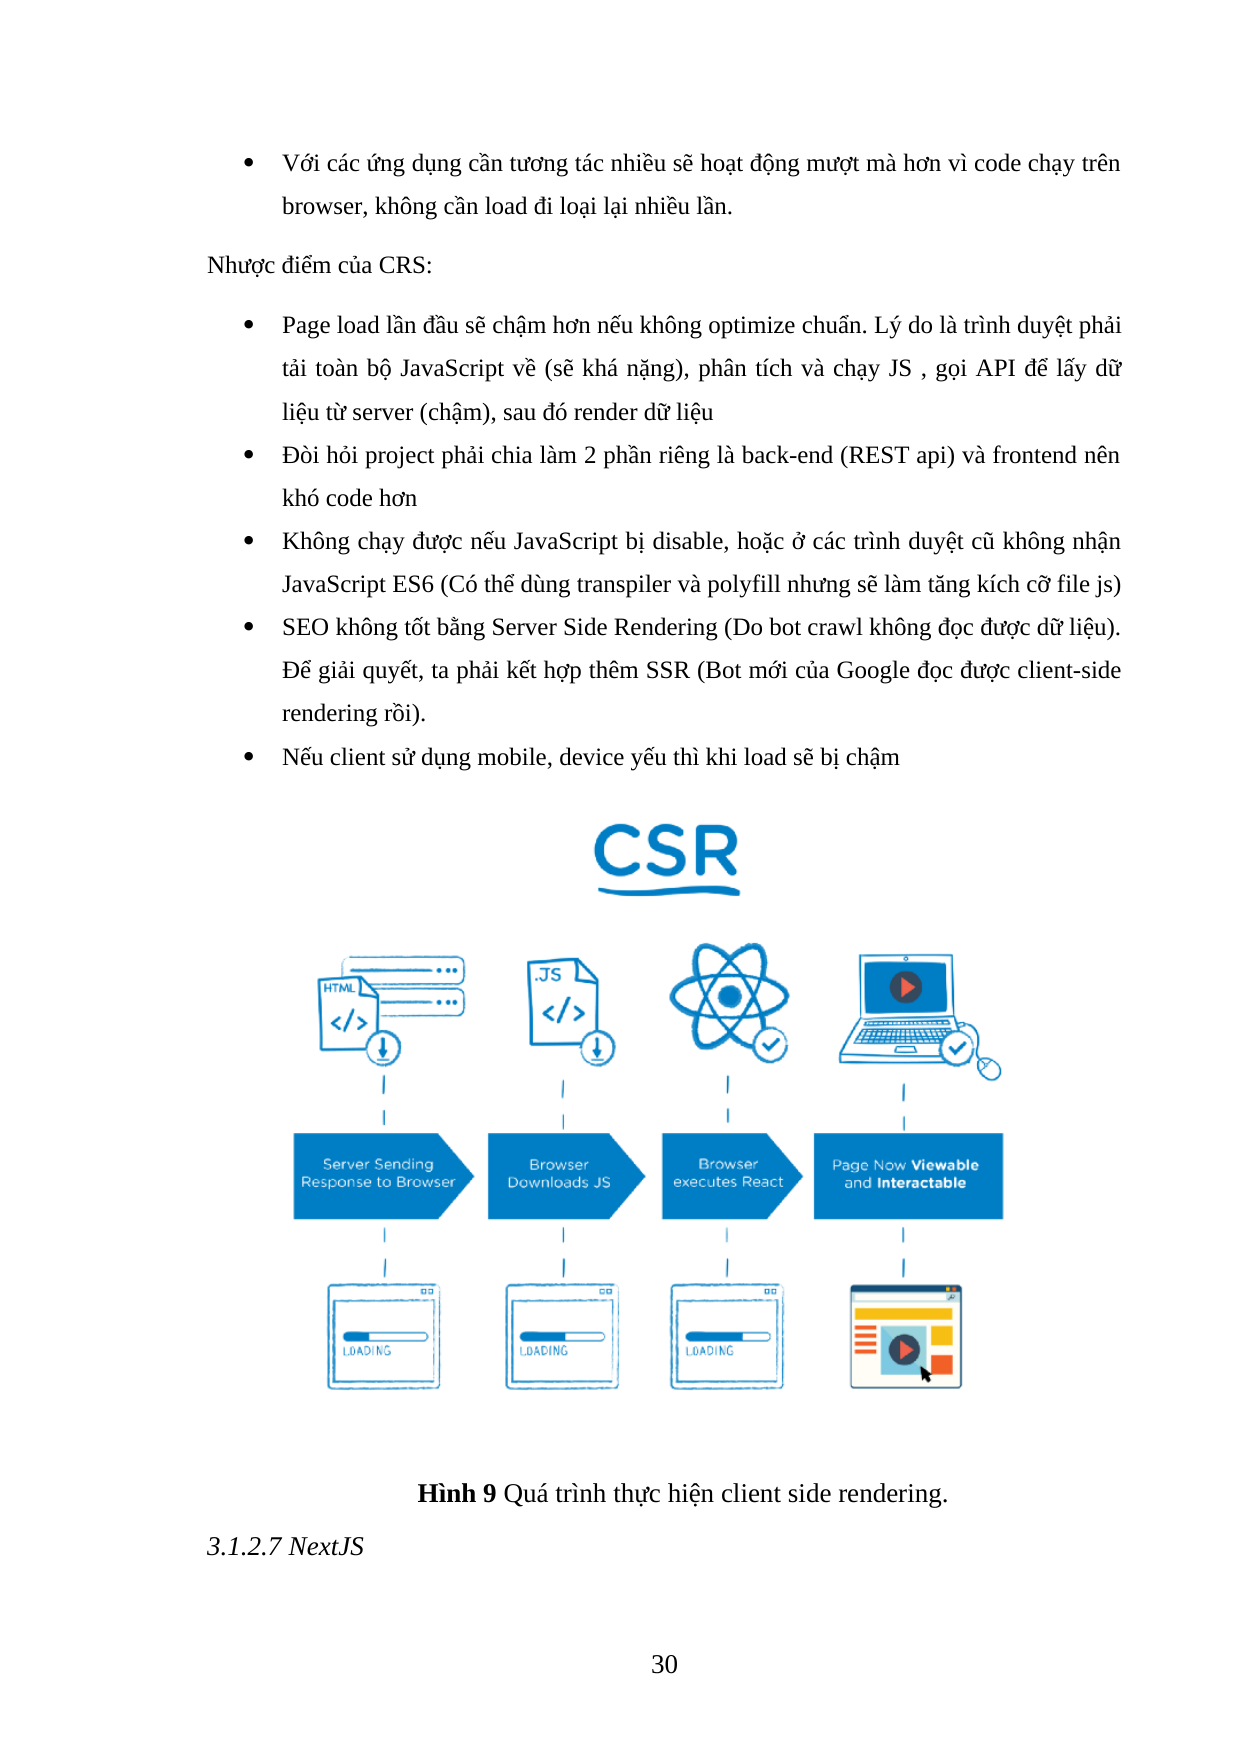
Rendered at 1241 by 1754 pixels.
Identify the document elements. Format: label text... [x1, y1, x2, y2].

list Đòi hỏi project phải chia làm 2 phần riêng là back-end (REST api) và frontend nên khó code hơn [244, 440, 1122, 512]
list NextJS [207, 1530, 1122, 1561]
list Nếu client sử dụng mobile, device yếu thì khi load sẽ bị chậm [244, 742, 1122, 770]
picture [206, 801, 1124, 1447]
text Nhược điểm của CRS: [207, 251, 1122, 279]
list Không chạy được nếu JavaScript bị disable, hoặc ở các trình duyệt cũ không nhận JavaScript ES6 (Có thể dùng transpiler và polyfill nhưng sẽ làm tăng kích cỡ file js) [244, 526, 1122, 598]
text Hình 9 Quá trình thực hiện client side rendering. [207, 1477, 1122, 1508]
list SEO không tốt bằng Server Side Rendering (Do bot crawl không đọc được dữ liệu). Để giải quyết, ta phải kết hợp thêm SSR (Bot mới của Google đọc được client-side rendering rồi). [244, 612, 1122, 727]
list Với các ứng dụng cần tương tác nhiều sẽ hoạt động mượt mà hơn vì code chạy trên browser, không cần load đi loại lại nhiều lần. [244, 148, 1122, 219]
list Page load lần đầu sẽ chậm hơn nếu không optimize chuẩn. Lý do là trình duyệt phải tải toàn bộ JavaScript về (sẽ khá nặng), phân tích và chạy JS , gọi API để lấy dữ liệu từ server (chậm), sau đó render dữ liệu [244, 310, 1122, 425]
